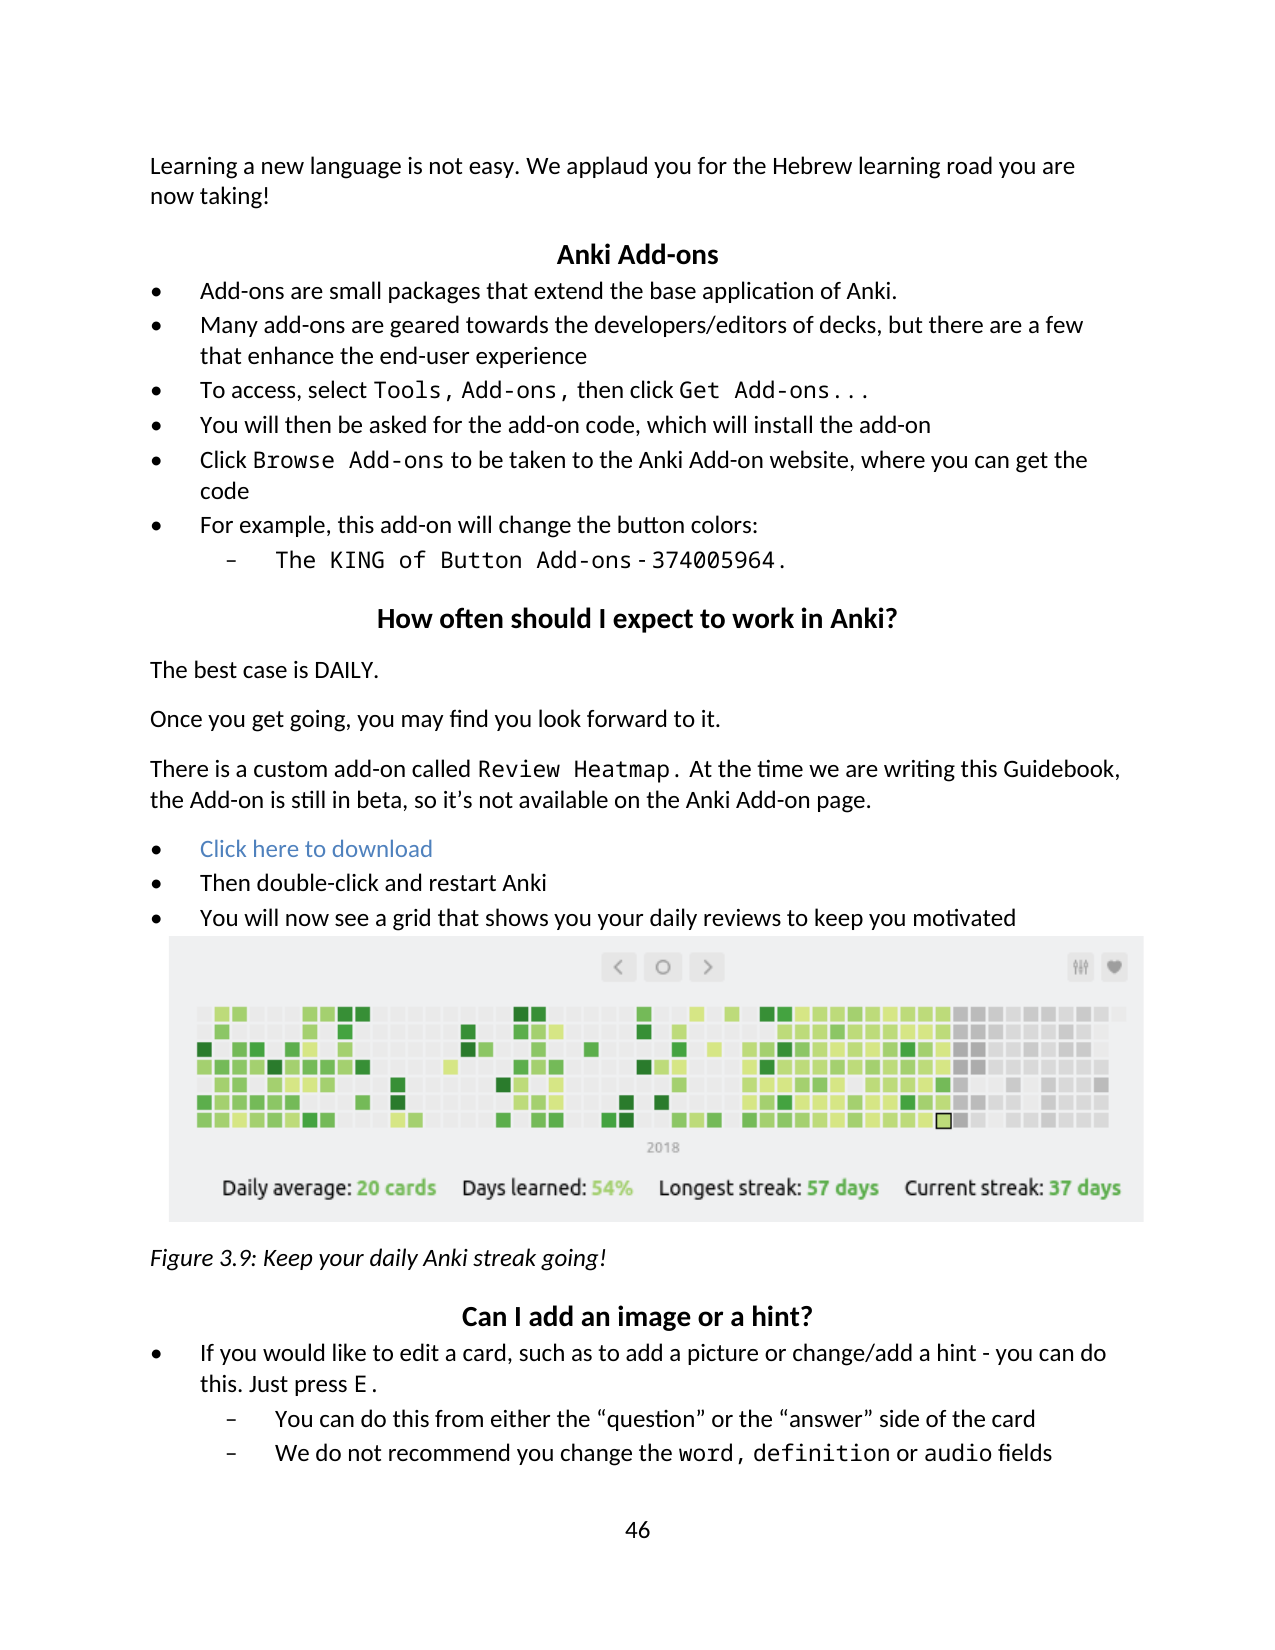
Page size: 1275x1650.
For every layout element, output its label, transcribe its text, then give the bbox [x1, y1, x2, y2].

list If you would like to edit a card, such as to add a picture or change/add a hint - you can do this. Just press E. [150, 1337, 1125, 1399]
list We do not recommend you change the word, definition or audio fields [225, 1437, 1125, 1468]
subtitle Can I add an image or a hint? [150, 1298, 1125, 1333]
text Once you get going, you may find you look forward to it. [150, 703, 1125, 734]
text Learning a new language is not easy. We applaud you for the Hebrew learning road you are now taking! [150, 150, 1125, 211]
list Add-ons are small packages that extend the base application of Anki. [150, 275, 1125, 306]
list Many add-ons are geared towards the developers/editors of decks, but there are a few that enhance the end-user experience [150, 310, 1125, 371]
list You will now see a grid that shows you your daily reviews to keep you motivated [150, 902, 1125, 932]
subtitle How often should I expect to work in Anki? [150, 600, 1125, 635]
text Figure 3.9: Keep your daily Anki streak going! [150, 1242, 1125, 1273]
subtitle Anki Add-ons [150, 236, 1125, 272]
list You will then be asked for the add-on code, which will install the add-on [150, 409, 1125, 440]
list You can do this from either the “question” or the “answer” side of the card [225, 1403, 1125, 1433]
list The KING of Button Add-ons - 374005964. [225, 543, 1125, 575]
list To access, select Tools, Add-ons, then click Get Add-ons... [150, 374, 1125, 406]
picture [168, 936, 1144, 1222]
list Click here to download [150, 833, 1125, 864]
text There is a custom add-on called Review Heatmap. At the time we are writing this Guidebook, the Add-on is still in beta, so it’s not available on the Anki Add-on page. [150, 753, 1125, 814]
list Then double-click and restart Anki [150, 867, 1125, 898]
list For example, this add-on will change the button colors: [150, 509, 1125, 540]
list Click Browse Add-ons to be taken to the Anki Add-on website, where you can get the code [150, 444, 1125, 506]
text The best case is DAILY. [150, 654, 1125, 685]
